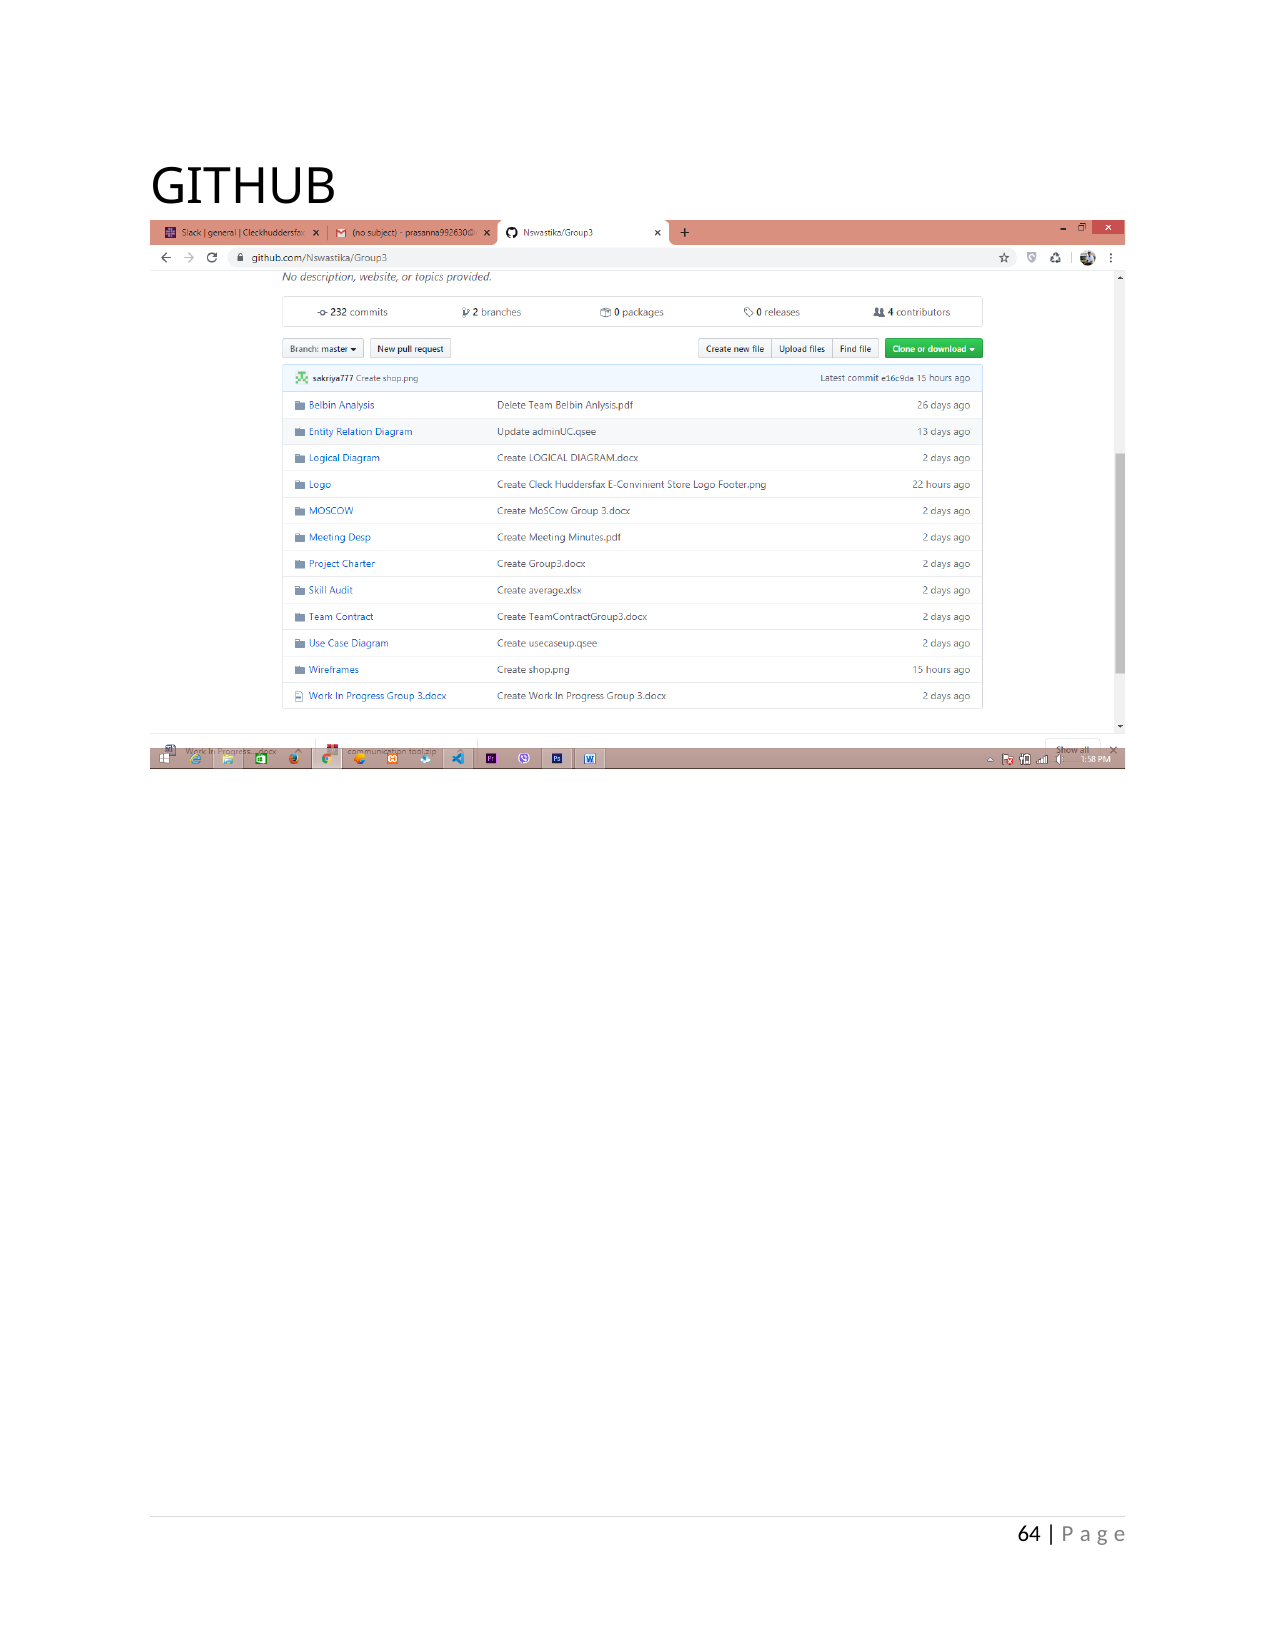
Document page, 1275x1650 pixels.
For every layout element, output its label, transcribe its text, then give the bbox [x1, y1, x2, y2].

picture [150, 220, 1125, 769]
text GITHUB [150, 150, 1125, 220]
